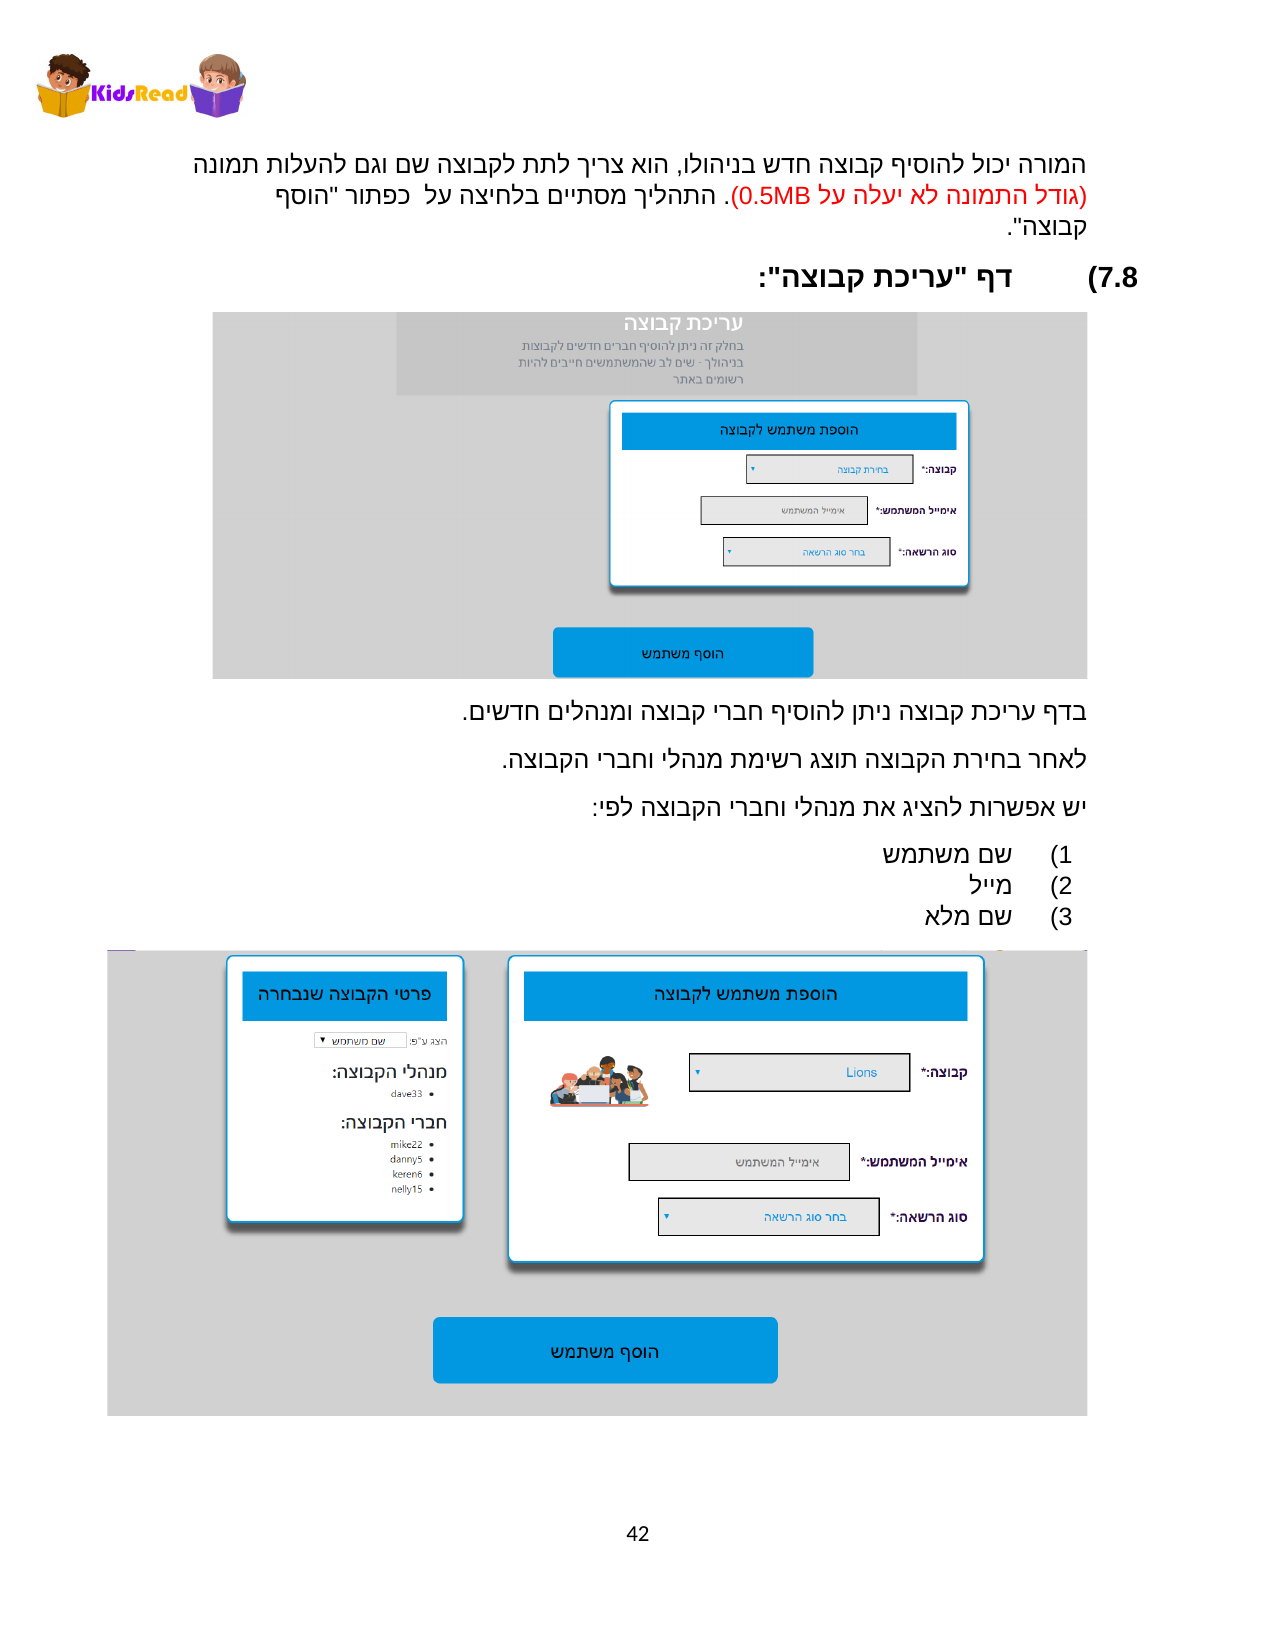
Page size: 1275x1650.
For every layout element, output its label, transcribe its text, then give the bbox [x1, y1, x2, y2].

list שם משתמש [187, 840, 1050, 869]
text המורה יכול להוסיף קבוצה חדש בניהולו, הוא צריך לתת לקבוצה שם וגם להעלות תמונה (גודל התמונה לא יעלה על 0.5MB). התהליך מסתיים בלחיצה על כפתור "הוסף קבוצה". [187, 150, 1087, 241]
text בדף עריכת קבוצה ניתן להוסיף חברי קבוצה ומנהלים חדשים. [187, 697, 1087, 726]
picture [107, 950, 1088, 1416]
text לאחר בחירת הקבוצה תוצג רשימת מנהלי וחברי הקבוצה. [187, 745, 1087, 774]
text יש אפשרות להציג את מנהלי וחברי הקבוצה לפי: [187, 793, 1087, 821]
picture [35, 53, 247, 118]
picture [212, 312, 1088, 679]
list דף "עריכת קבוצה": [187, 260, 1087, 293]
list שם מלא [187, 902, 1050, 931]
list מייל [187, 871, 1050, 900]
